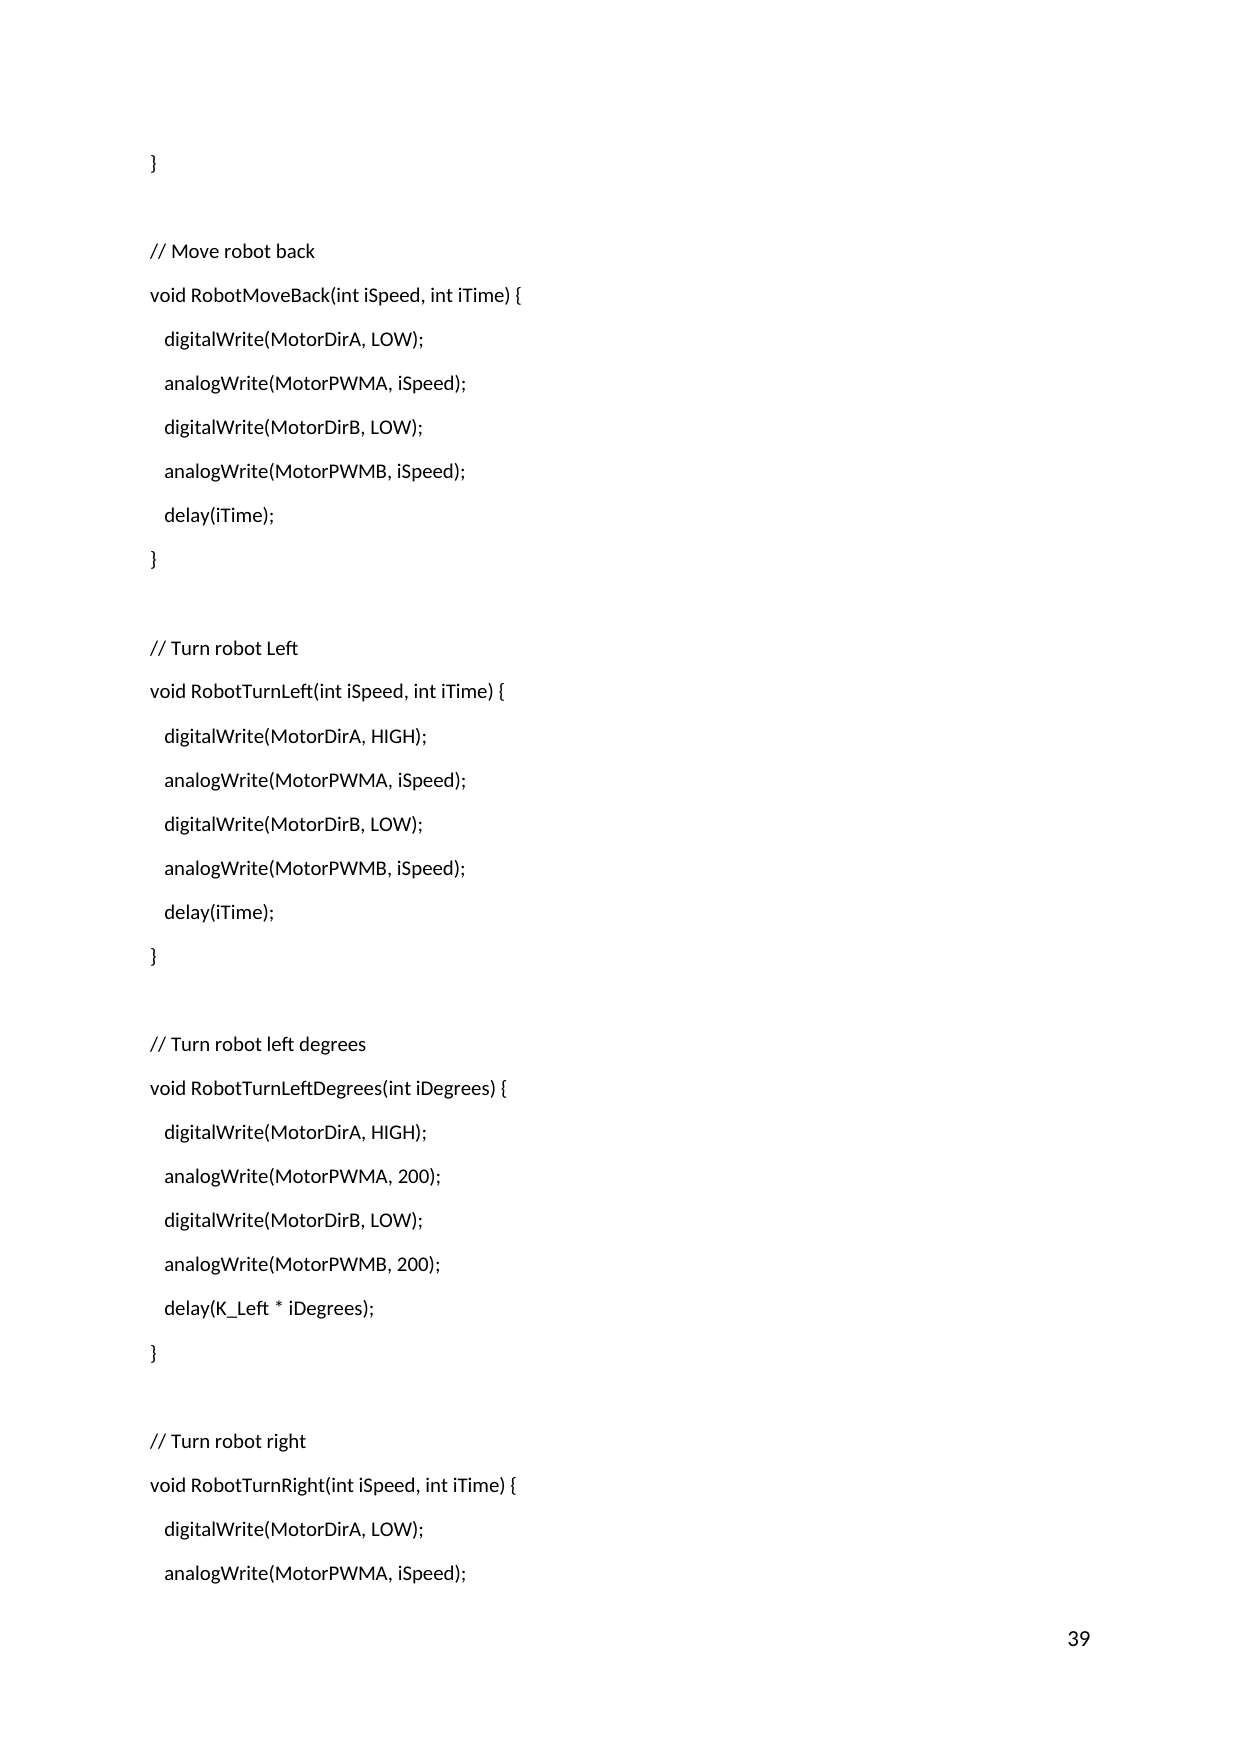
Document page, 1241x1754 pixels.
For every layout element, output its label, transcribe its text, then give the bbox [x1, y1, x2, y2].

text // Turn robot Left [150, 635, 1090, 660]
text delay(iTime); [150, 899, 1090, 924]
text void RobotMoveBack(int iSpeed, int iTime) { [150, 282, 1090, 308]
text analogWrite(MotorPWMA, 200); [150, 1163, 1090, 1189]
text void RobotTurnLeftDegrees(int iDegrees) { [150, 1075, 1090, 1101]
text void RobotTurnLeft(int iSpeed, int iTime) { [150, 679, 1090, 704]
text // Turn robot left degrees [150, 1031, 1090, 1057]
text digitalWrite(MotorDirB, LOW); [150, 1207, 1090, 1233]
text void RobotTurnRight(int iSpeed, int iTime) { [150, 1472, 1090, 1497]
text digitalWrite(MotorDirB, LOW); [150, 811, 1090, 836]
text delay(K_Left * iDegrees); [150, 1296, 1090, 1321]
text } [150, 1340, 1090, 1365]
text digitalWrite(MotorDirA, HIGH); [150, 1119, 1090, 1145]
text // Move robot back [150, 238, 1090, 263]
text delay(iTime); [150, 502, 1090, 528]
text digitalWrite(MotorDirA, LOW); [150, 1516, 1090, 1541]
text analogWrite(MotorPWMA, iSpeed); [150, 1560, 1090, 1585]
text digitalWrite(MotorDirA, LOW); [150, 326, 1090, 352]
text analogWrite(MotorPWMB, iSpeed); [150, 458, 1090, 484]
text analogWrite(MotorPWMA, iSpeed); [150, 370, 1090, 396]
text digitalWrite(MotorDirB, LOW); [150, 414, 1090, 440]
text analogWrite(MotorPWMB, iSpeed); [150, 855, 1090, 880]
text digitalWrite(MotorDirA, HIGH); [150, 723, 1090, 748]
text analogWrite(MotorPWMB, 200); [150, 1252, 1090, 1277]
text } [150, 150, 1090, 175]
text } [150, 547, 1090, 572]
text // Turn robot right [150, 1428, 1090, 1453]
text } [150, 943, 1090, 968]
text analogWrite(MotorPWMA, iSpeed); [150, 767, 1090, 792]
